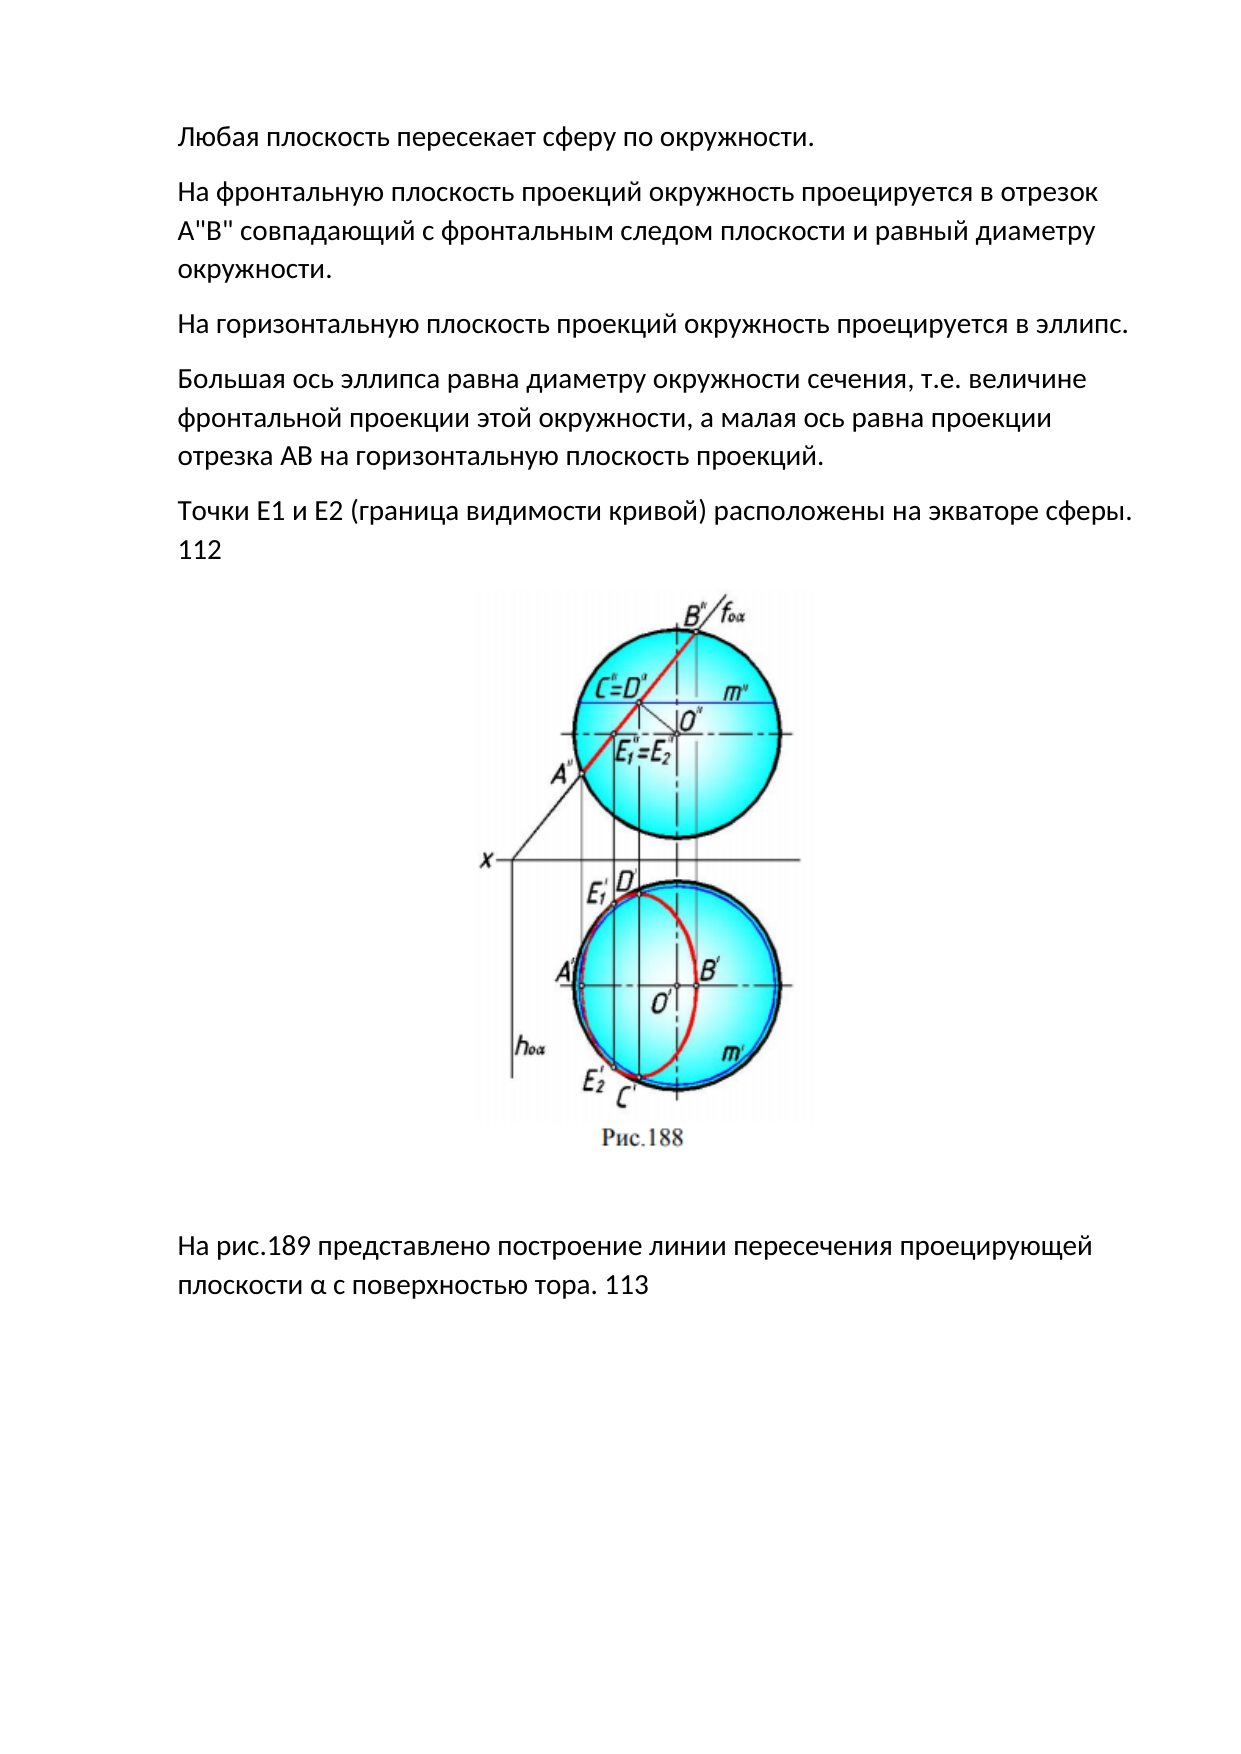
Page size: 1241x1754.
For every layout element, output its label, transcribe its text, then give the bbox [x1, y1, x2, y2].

text Большая ось эллипса равна диаметру окружности сечения, т.е. величине фронтальной проекции этой окружности, а малая ось равна проекции отрезка AB на горизонтальную плоскость проекций. [177, 360, 1152, 473]
text Точки Е1 и Е2 (граница видимости кривой) расположены на экваторе сферы. 112 [177, 492, 1152, 566]
text На фронтальную плоскость проекций окружность проецируется в отрезок А"В" совпадающий с фронтальным следом плоскости и равный диаметру окружности. [177, 173, 1152, 286]
text На рис.189 представлено построение линии пересечения проецирующей плоскости α с поверхностью тора. 113 [177, 1189, 1152, 1302]
picture [454, 585, 875, 1171]
text На горизонтальную плоскость проекций окружность проецируется в эллипс. [177, 305, 1152, 341]
text Любая плоскость пересекает сферу по окружности. [177, 118, 1152, 154]
